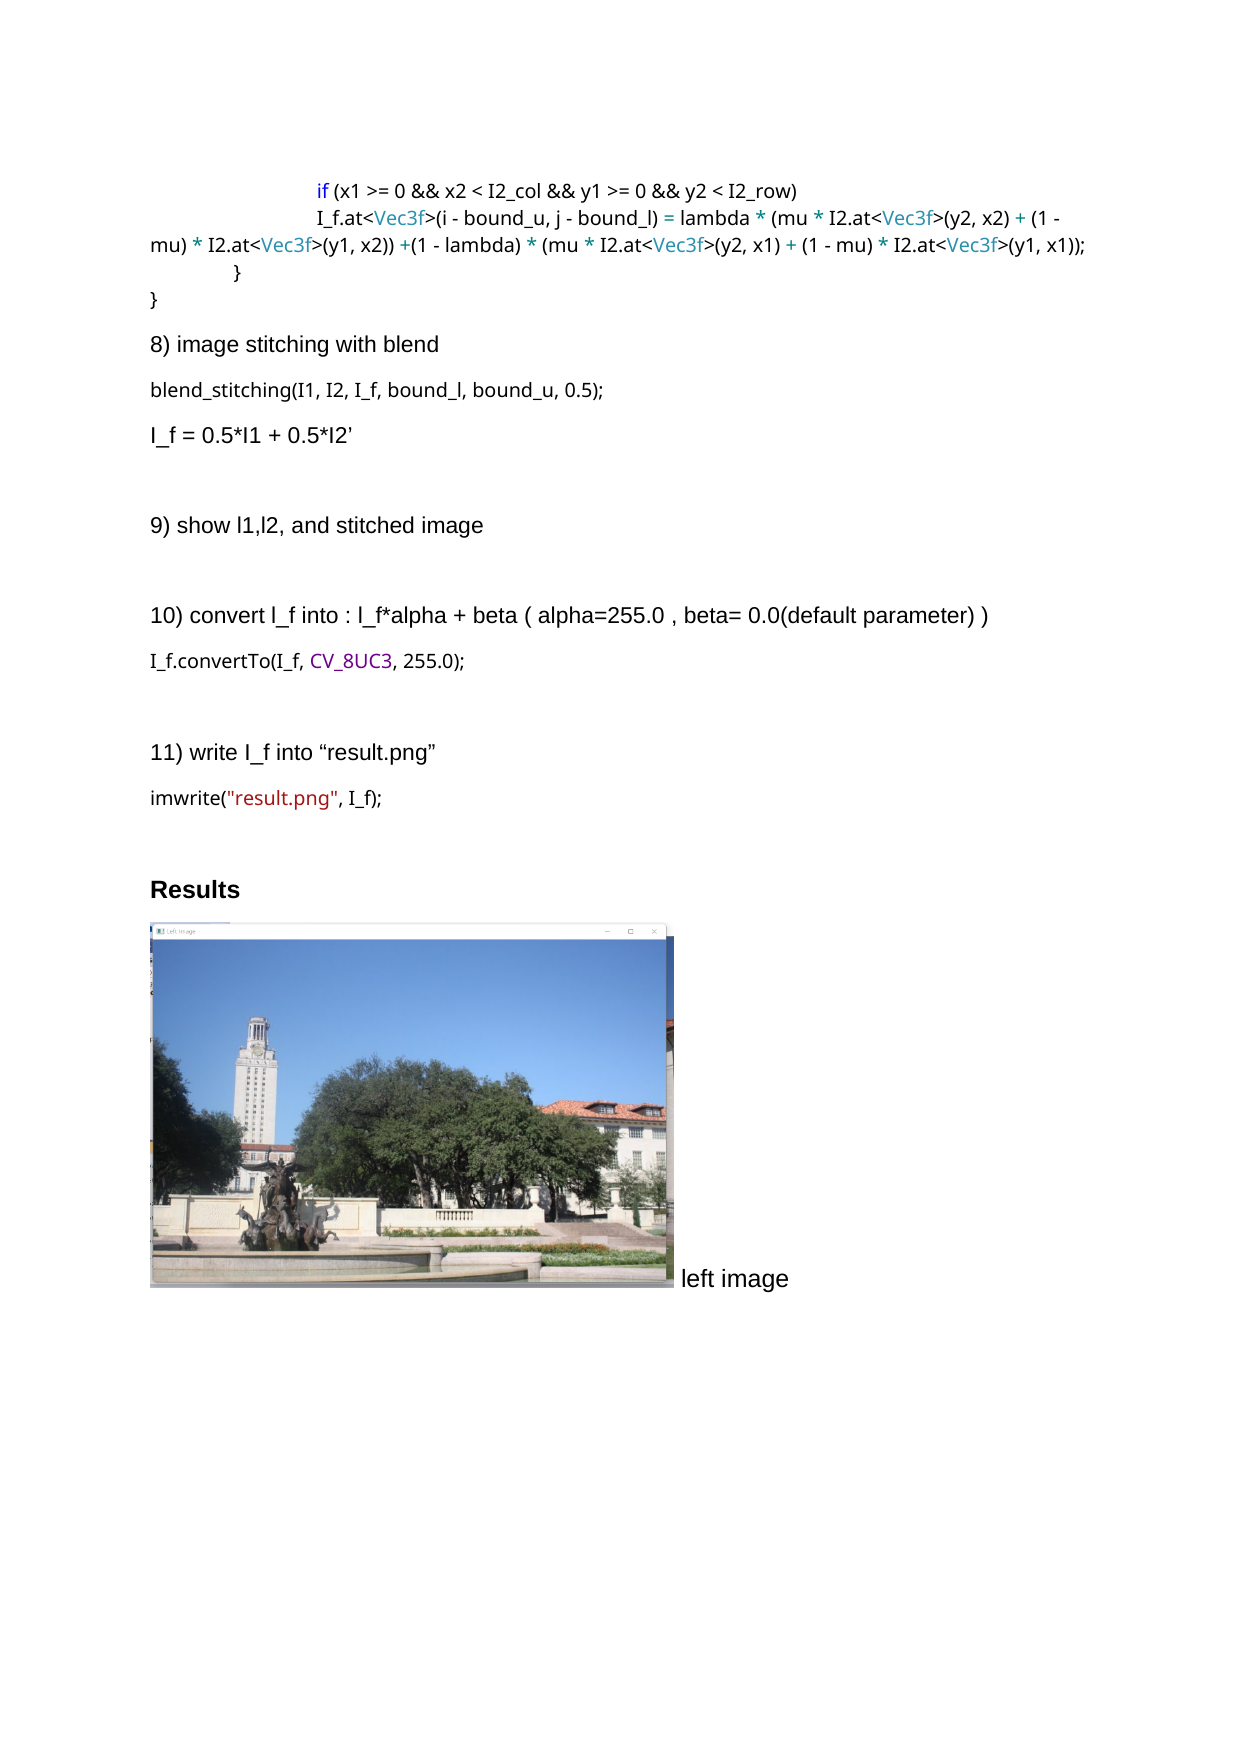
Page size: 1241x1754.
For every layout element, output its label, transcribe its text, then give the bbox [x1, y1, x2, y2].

text 11) write I_f into “result.png” [150, 739, 1090, 765]
text if (x1 >= 0 && x2 < I2_col && y1 >= 0 && y2 < I2_row) [150, 177, 1090, 204]
text I_f.convertTo(I_f, CV_8UC3, 255.0); [150, 647, 1090, 674]
text } [150, 258, 1090, 285]
text 10) convert l_f into : l_f*alpha + beta ( alpha=255.0 , beta= 0.0(default parameter) ) [150, 602, 1090, 628]
picture [150, 922, 674, 1288]
text imwrite("result.png", I_f); [150, 784, 1090, 811]
text I_f.at<Vec3f>(i - bound_u, j - bound_l) = lambda * (mu * I2.at<Vec3f>(y2, x2) + (1 - mu) * I2.at<Vec3f>(y1, x2)) +(1 - lambda) * (mu * I2.at<Vec3f>(y2, x1) + (1 - mu) * I2.at<Vec3f>(y1, x1)); [150, 204, 1090, 258]
text Results [150, 874, 1090, 903]
text 8) image stitching with blend [150, 331, 1090, 357]
text 9) show l1,l2, and stitched image [150, 512, 1090, 538]
text I_f = 0.5*I1 + 0.5*I2’ [150, 422, 1090, 448]
text } [150, 285, 1090, 312]
text blend_stitching(I1, I2, I_f, bound_l, bound_u, 0.5); [150, 376, 1090, 403]
